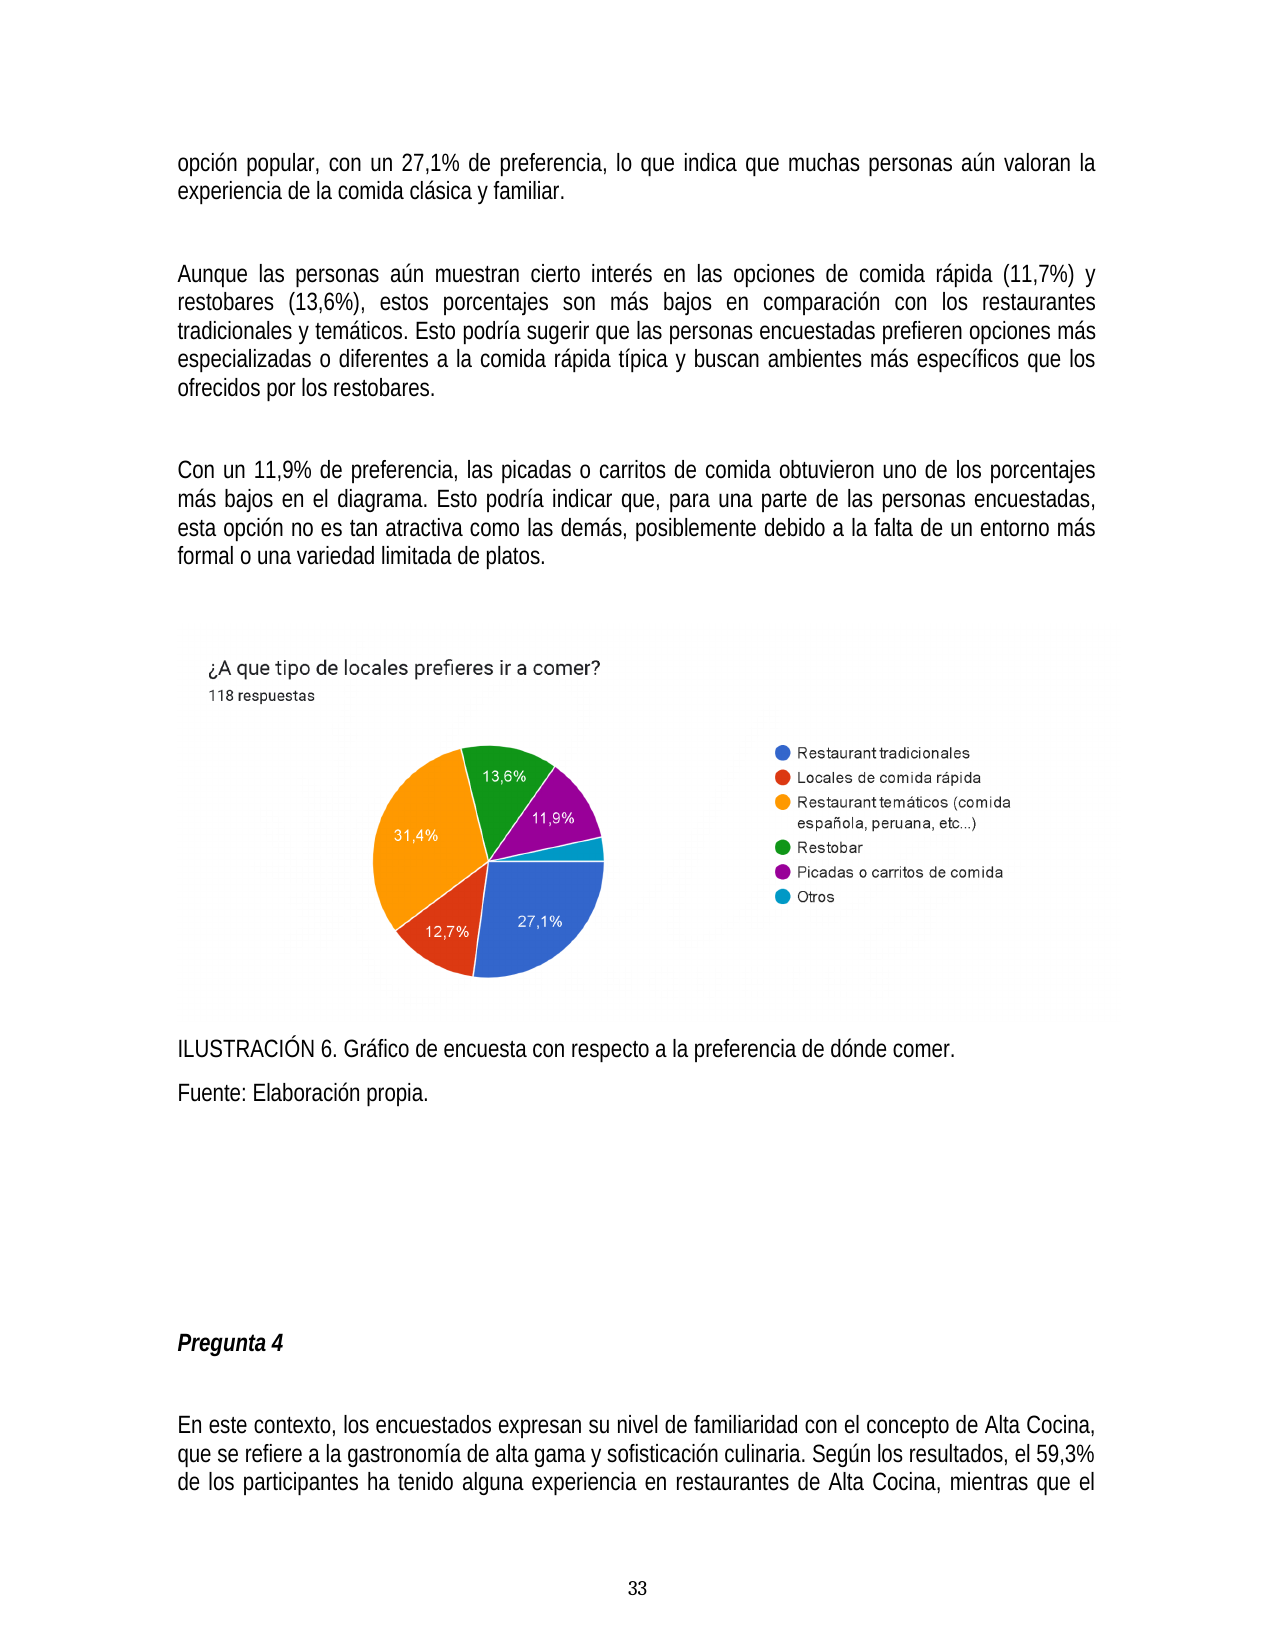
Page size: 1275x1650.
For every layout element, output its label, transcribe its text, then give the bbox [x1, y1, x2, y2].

text Fuente: Elaboración propia. [177, 1078, 1098, 1107]
text Con un 11,9% de preferencia, las picadas o carritos de comida obtuvieron uno de los porcentajes más bajos en el diagrama. Esto podría indicar que, para una parte de las personas encuestadas, esta opción no es tan atractiva como las demás, posiblemente debido a la falta de un entorno más formal o una variedad limitada de platos. [177, 455, 1098, 570]
text ILUSTRACIÓN 6. Gráfico de encuesta con respecto a la preferencia de dónde comer. [177, 1034, 1098, 1063]
text Pregunta 4 [177, 1328, 1098, 1356]
picture [177, 623, 1122, 1022]
text Aunque las personas aún muestran cierto interés en las opciones de comida rápida (11,7%) y restobares (13,6%), estos porcentajes son más bajos en comparación con los restaurantes tradicionales y temáticos. Esto podría sugerir que las personas encuestadas prefieren opciones más especializadas o diferentes a la comida rápida típica y buscan ambientes más específicos que los ofrecidos por los restobares. [177, 258, 1098, 402]
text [177, 148, 1098, 205]
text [177, 1410, 1098, 1496]
